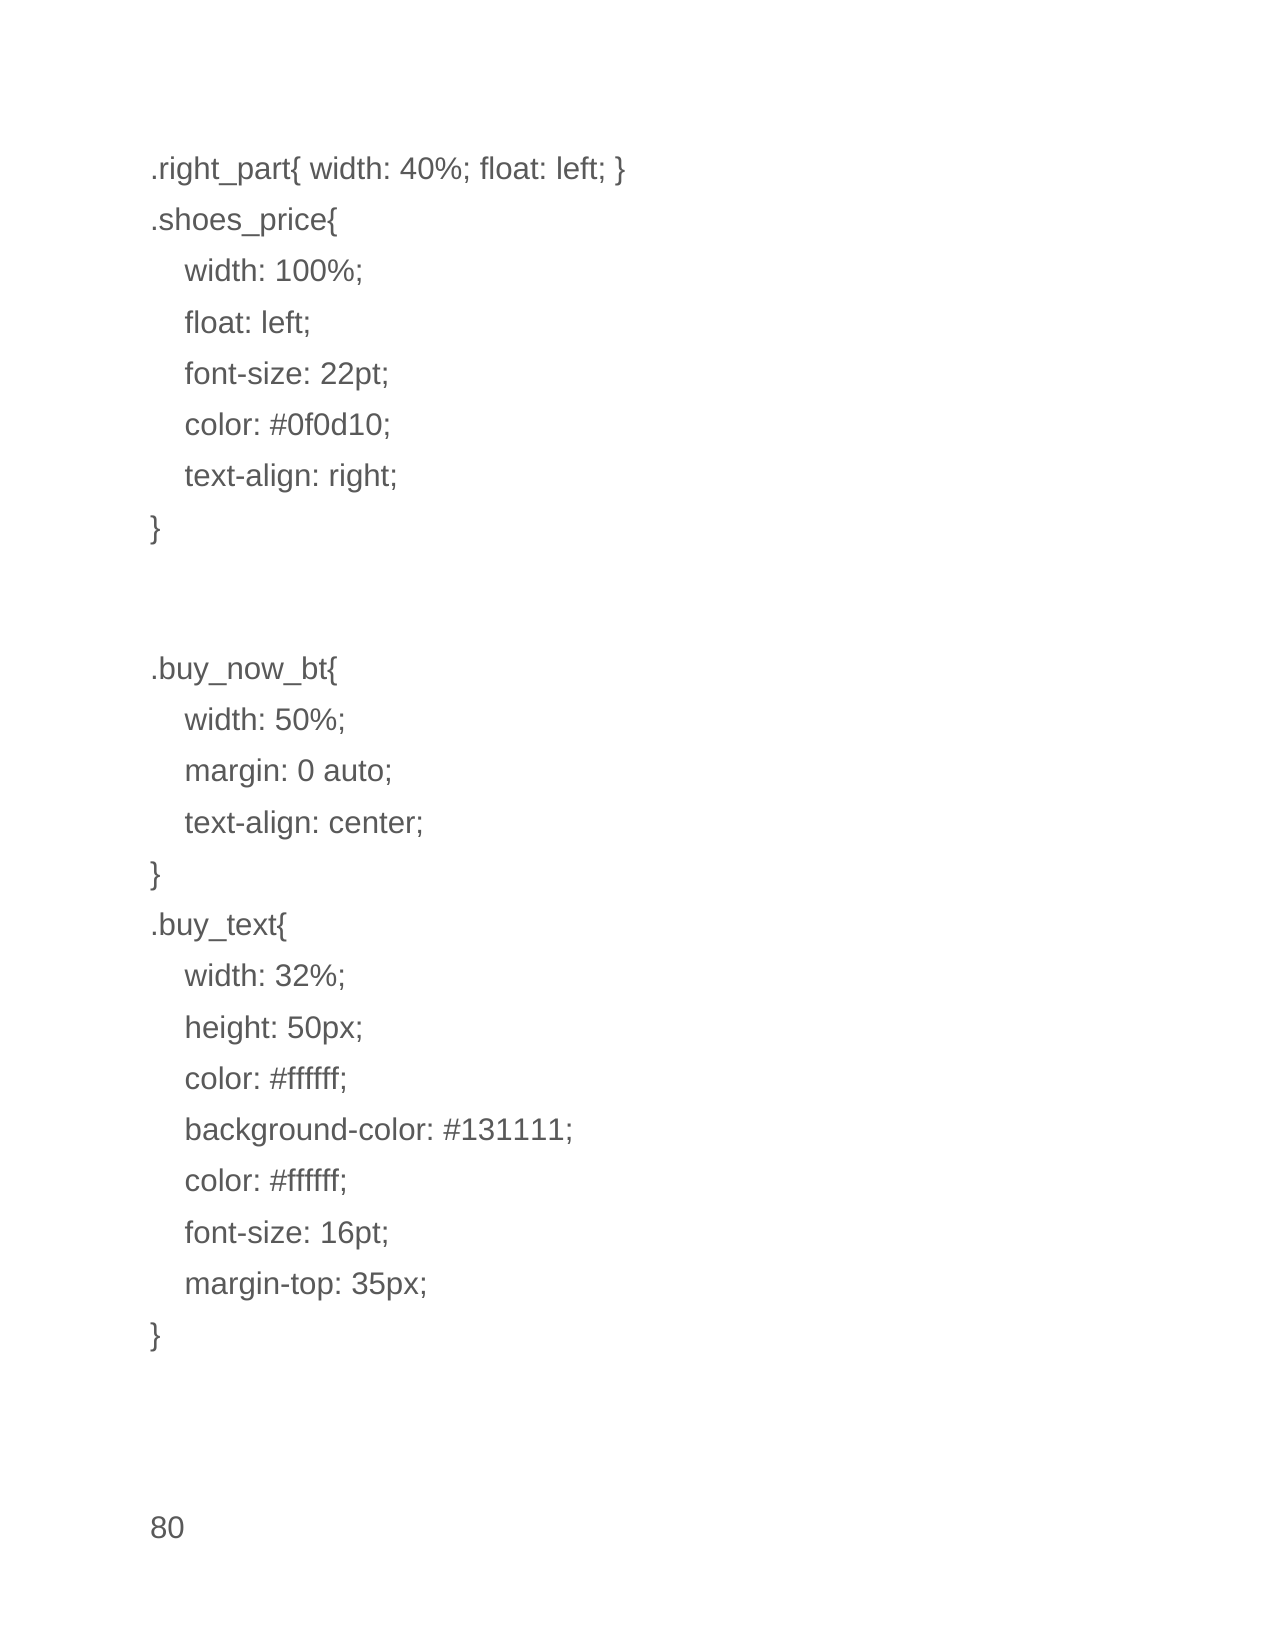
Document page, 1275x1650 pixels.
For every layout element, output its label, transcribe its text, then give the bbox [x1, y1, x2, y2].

text color: #ffffff; [150, 1060, 1125, 1096]
text text-align: right; [150, 457, 1125, 493]
text width: 32%; [150, 957, 1125, 993]
text margin-top: 35px; [150, 1265, 1125, 1301]
text font-size: 16pt; [150, 1214, 1125, 1250]
text text-align: center; [150, 804, 1125, 840]
text font-size: 22pt; [150, 355, 1125, 391]
text margin: 0 auto; [150, 752, 1125, 788]
text .shoes_price{ [150, 201, 1125, 237]
text width: 50%; [150, 701, 1125, 737]
text } [150, 855, 1125, 891]
text color: #ffffff; [150, 1162, 1125, 1198]
text color: #0f0d10; [150, 406, 1125, 442]
text } [150, 1316, 1125, 1352]
text } [150, 509, 1125, 545]
text .right_part{ width: 40%; float: left; } [150, 150, 1125, 186]
text background-color: #131111; [150, 1111, 1125, 1147]
text width: 100%; [150, 252, 1125, 288]
text .buy_text{ [150, 906, 1125, 942]
text height: 50px; [150, 1009, 1125, 1045]
text .buy_now_bt{ [150, 650, 1125, 686]
text float: left; [150, 304, 1125, 340]
